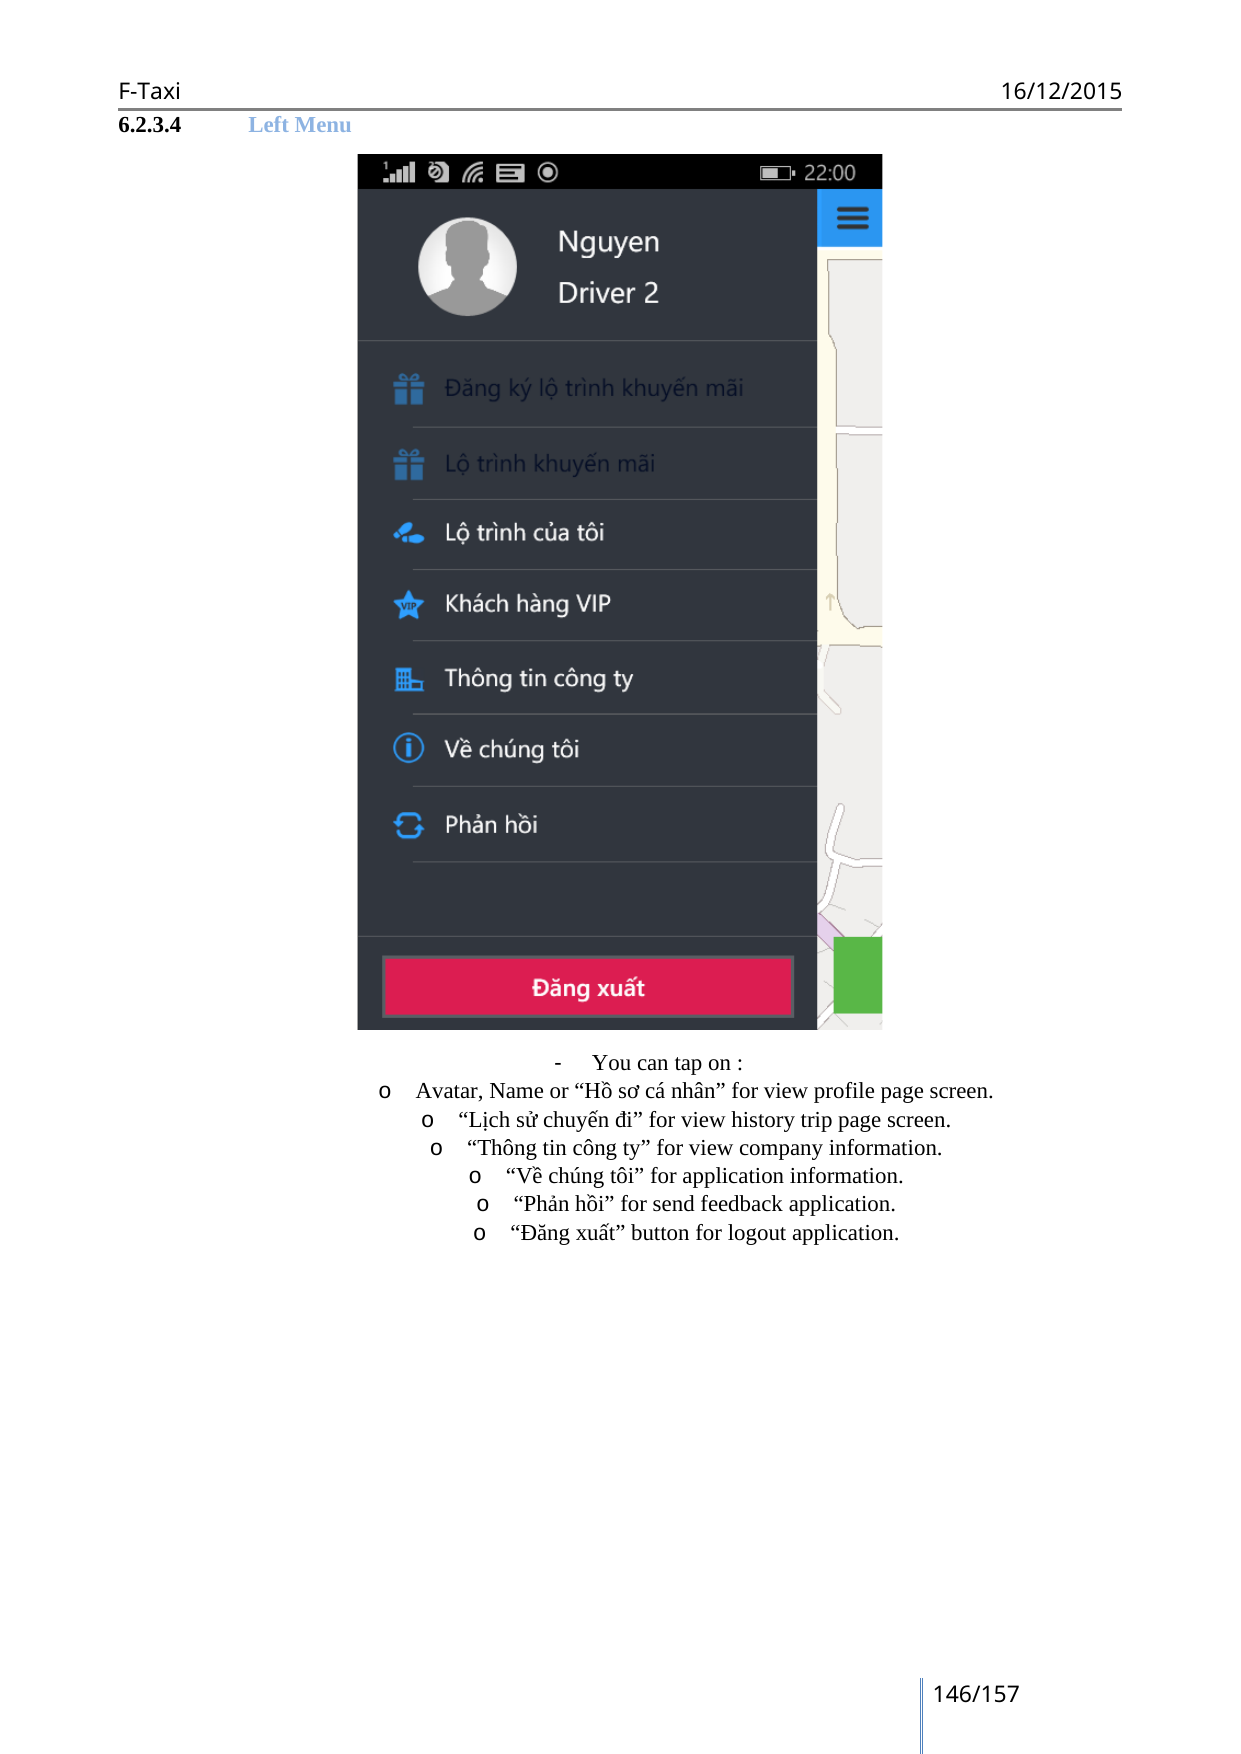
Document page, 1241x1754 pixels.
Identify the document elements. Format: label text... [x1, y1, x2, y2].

list “Phản hồi” for send feedback application. [250, 1191, 1122, 1219]
list “Về chúng tôi” for application information. [250, 1162, 1122, 1191]
picture [357, 154, 883, 1030]
list “Lịch sử chuyến đi” for view history trip page screen. [250, 1106, 1122, 1134]
subtitle Left Menu [118, 111, 1122, 138]
list You can tap on : [175, 1046, 1122, 1078]
list “Đăng xuất” button for logout application. [250, 1219, 1122, 1247]
list “Thông tin công ty” for view company information. [250, 1134, 1122, 1162]
list Avatar, Name or “Hồ sơ cá nhân” for view profile page screen. [250, 1078, 1122, 1106]
